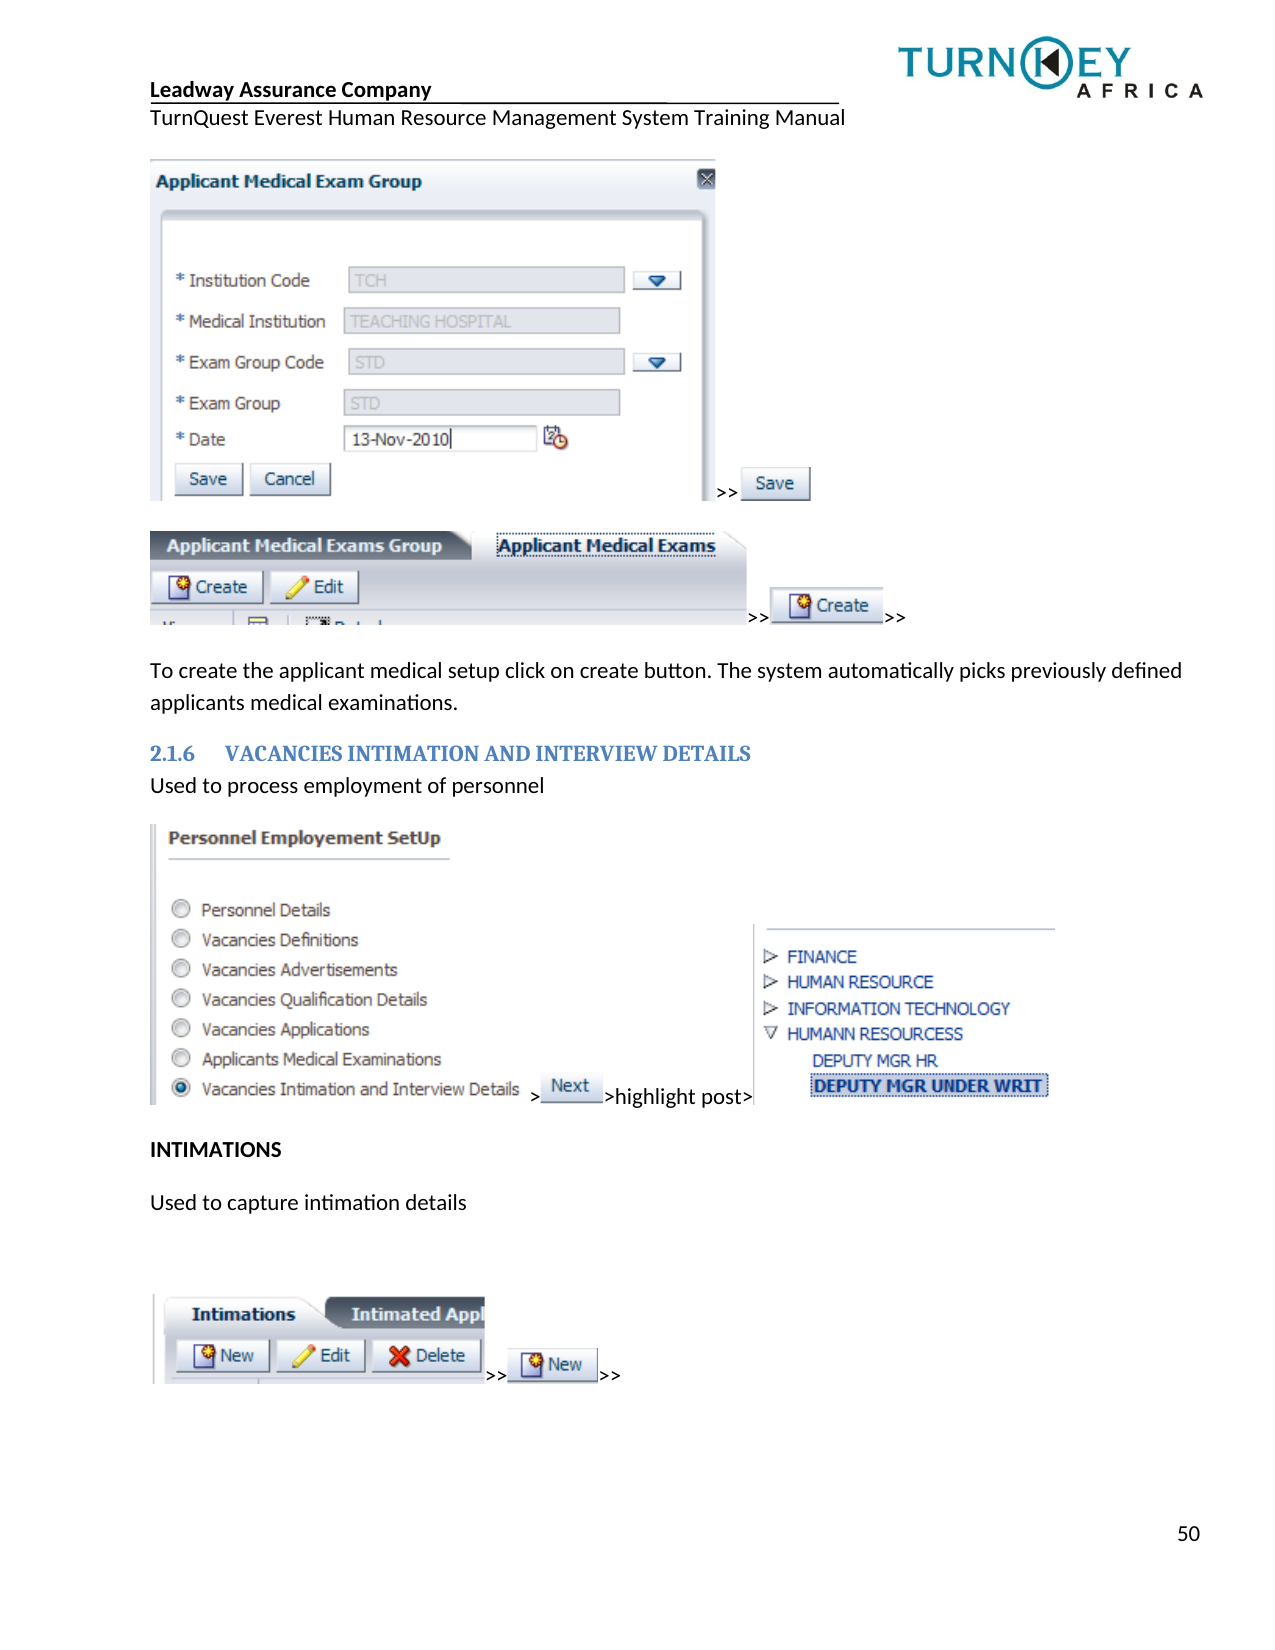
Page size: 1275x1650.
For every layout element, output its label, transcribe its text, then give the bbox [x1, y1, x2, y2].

text To create the applicant medical setup click on create button. The system automatically picks previously defined applicants medical examinations. [150, 656, 1200, 716]
picture [150, 1294, 485, 1384]
picture [753, 924, 1055, 1105]
picture [540, 1071, 604, 1105]
picture [150, 531, 747, 625]
picture [507, 1348, 598, 1384]
subtitle 2.1.6 VACANCIES INTIMATION AND INTERVIEW DETAILS [150, 741, 1200, 767]
picture [769, 587, 884, 625]
picture [738, 467, 811, 501]
picture [150, 824, 530, 1105]
text Used to process employment of personnel [150, 771, 1200, 799]
picture [150, 159, 716, 501]
text Used to capture intimation details [150, 1188, 1200, 1216]
text INTIMATIONS [150, 1135, 1200, 1163]
picture [898, 36, 1203, 98]
